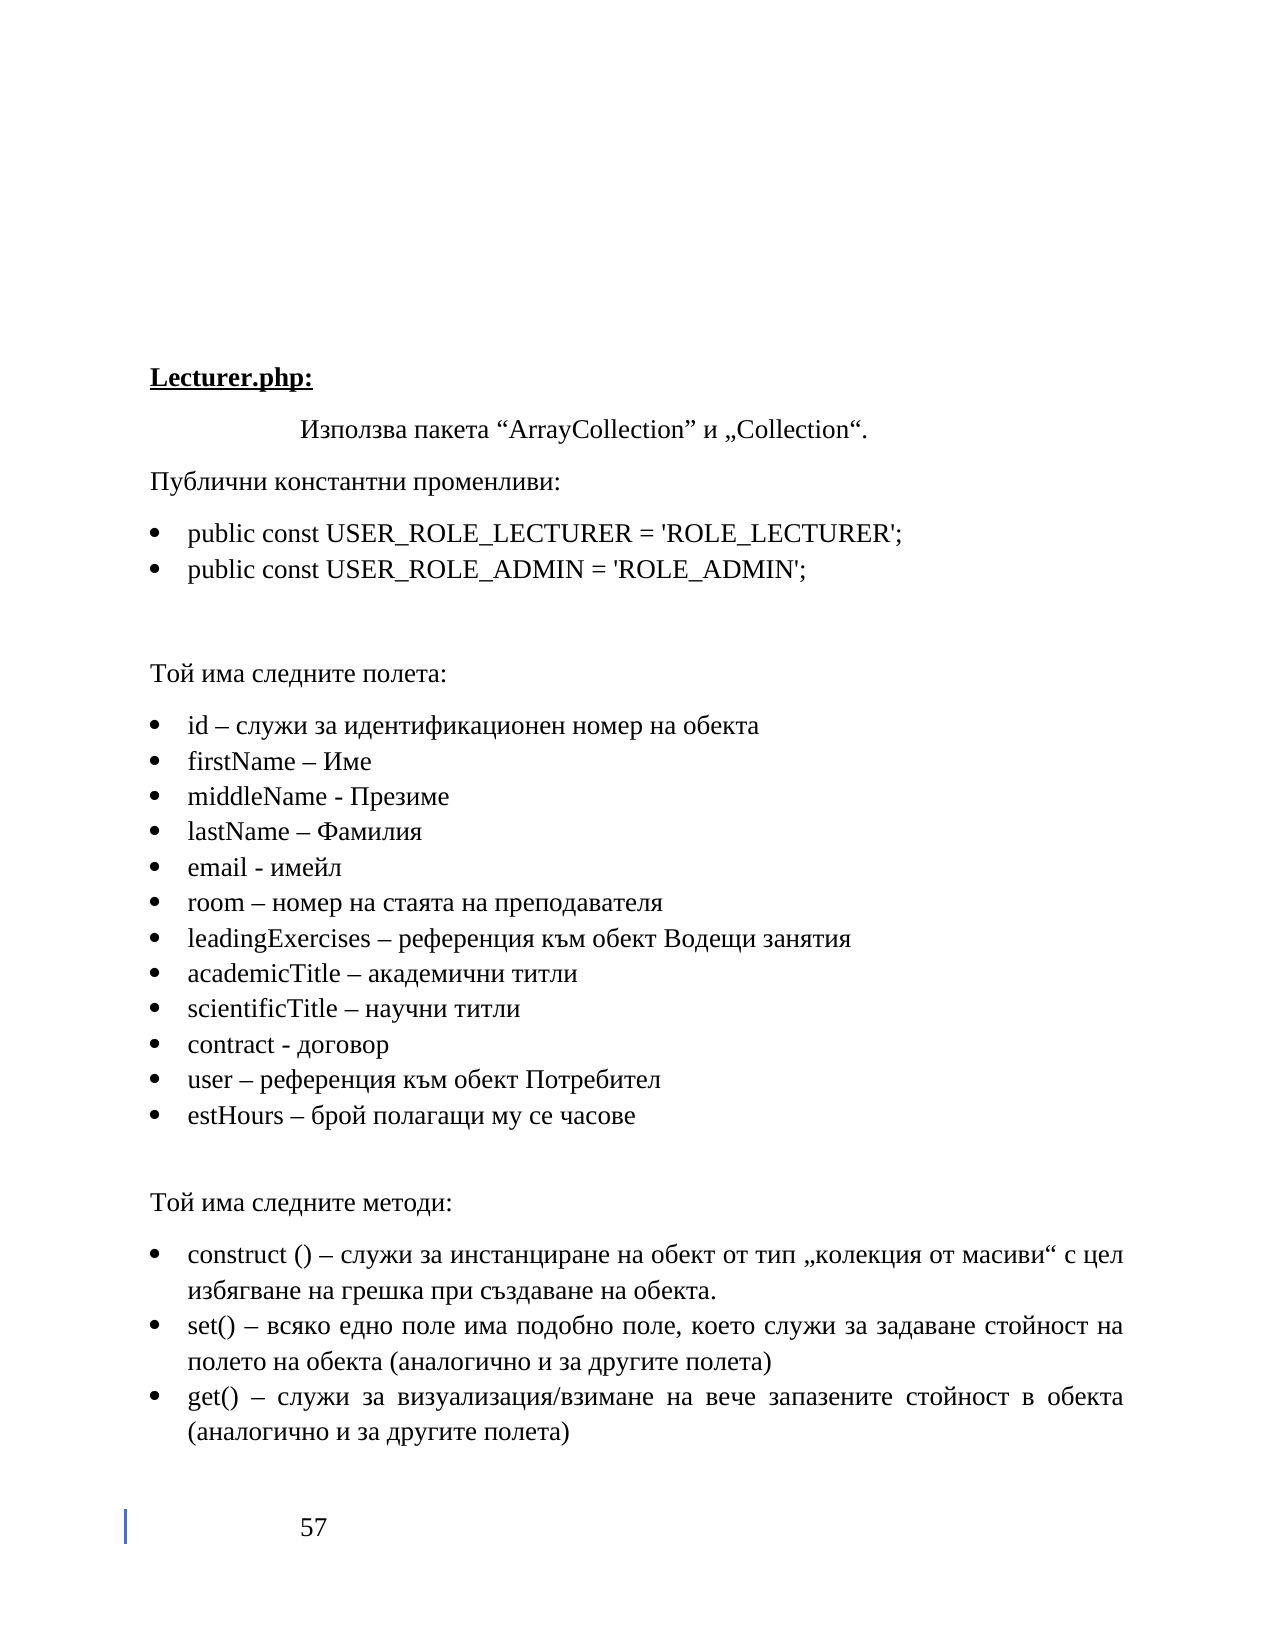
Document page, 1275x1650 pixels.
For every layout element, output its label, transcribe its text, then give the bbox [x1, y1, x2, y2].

list scientificTitle – научни титли [150, 989, 1125, 1025]
list contract - договор [150, 1025, 1125, 1060]
list public const USER_ROLE_LECTURER = 'ROLE_LECTURER'; [150, 514, 1125, 550]
text Използва пакета “ArrayCollection” и „Collection“. [150, 410, 1125, 446]
list id – служи за идентификационен номер на обекта [150, 706, 1125, 742]
text Lecturer.php: [150, 358, 1125, 394]
list construct () – служи за инстанциране на обект от тип „колекция от масиви“ с цел избягване на грешка при създаване на обекта. [150, 1235, 1125, 1306]
list get() – служи за визуализация/взимане на вече запазените стойност в обекта (аналогично и за другите полета) [150, 1377, 1125, 1448]
list user – референция към обект Потребител [150, 1060, 1125, 1096]
list firstName – Име [150, 742, 1125, 777]
list lastName – Фамилия [150, 812, 1125, 848]
list middleName - Презиме [150, 777, 1125, 812]
text Той има следните методи: [150, 1183, 1125, 1219]
text Той има следните полета: [150, 654, 1125, 689]
list set() – всяко едно поле има подобно поле, което служи за задаване стойност на полето на обекта (аналогично и за другите полета) [150, 1306, 1125, 1377]
text Публични константни променливи: [150, 462, 1125, 498]
list room – номер на стаята на преподавателя [150, 883, 1125, 919]
list leadingExercises – референция към обект Водещи занятия [150, 919, 1125, 954]
list academicTitle – академични титли [150, 954, 1125, 989]
list estHours – брой полагащи му се часове [150, 1096, 1125, 1131]
list email - имейл [150, 848, 1125, 883]
list public const USER_ROLE_ADMIN = 'ROLE_ADMIN'; [150, 550, 1125, 585]
